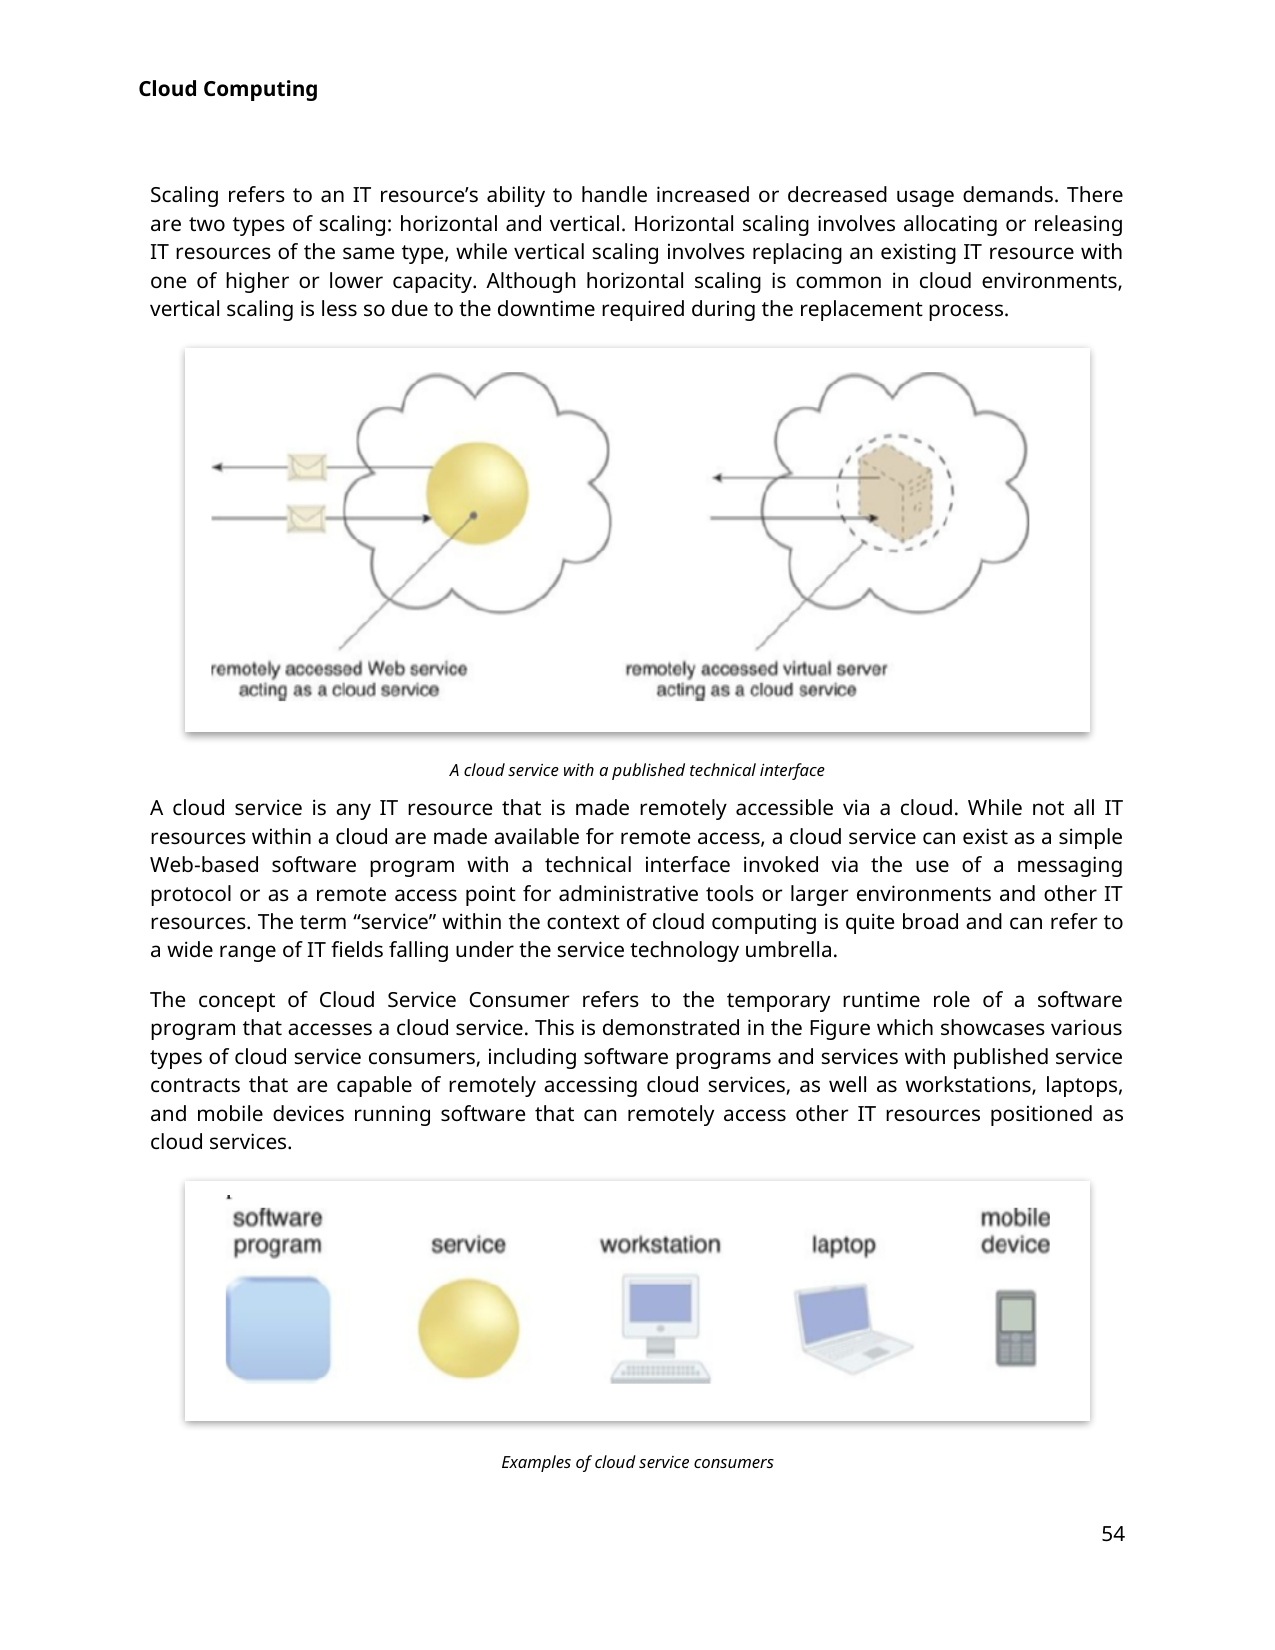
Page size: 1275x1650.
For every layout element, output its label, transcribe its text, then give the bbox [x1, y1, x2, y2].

text The concept of Cloud Service Consumer refers to the temporary runtime role of a software program that accesses a cloud service. This is demonstrated in the Figure which showcases various types of cloud service consumers, including software programs and services with published service contracts that are capable of remotely accessing cloud services, as well as workstations, laptops, and mobile devices running software that can remotely access other IT resources positioned as cloud services. [150, 985, 1125, 1156]
text Scaling refers to an IT resource’s ability to handle increased or decreased usage demands. There are two types of scaling: horizontal and vertical. Horizontal scaling involves allocating or releasing IT resources of the same type, while vertical scaling involves replacing an existing IT resource with one of higher or lower capacity. Although horizontal scaling is common in cloud environments, vertical scaling is less so due to the downtime required during the replacement process. [150, 181, 1125, 323]
picture [200, 1195, 1075, 1406]
text A cloud service with a published technical interface [150, 758, 1125, 781]
text Examples of cloud service consumers [150, 1450, 1125, 1473]
text A cloud service is any IT resource that is made remotely accessible via a cloud. While not all IT resources within a cloud are made available for remote access, a cloud service can exist as a simple Web-based software program with a technical interface invoked via the use of a messaging protocol or as a remote access point for administrative tools or larger environments and other IT resources. The term “service” within the context of cloud computing is quite broad and can refer to a wide range of IT fields falling under the service technology umbrella. [150, 793, 1125, 964]
picture [200, 362, 1075, 718]
